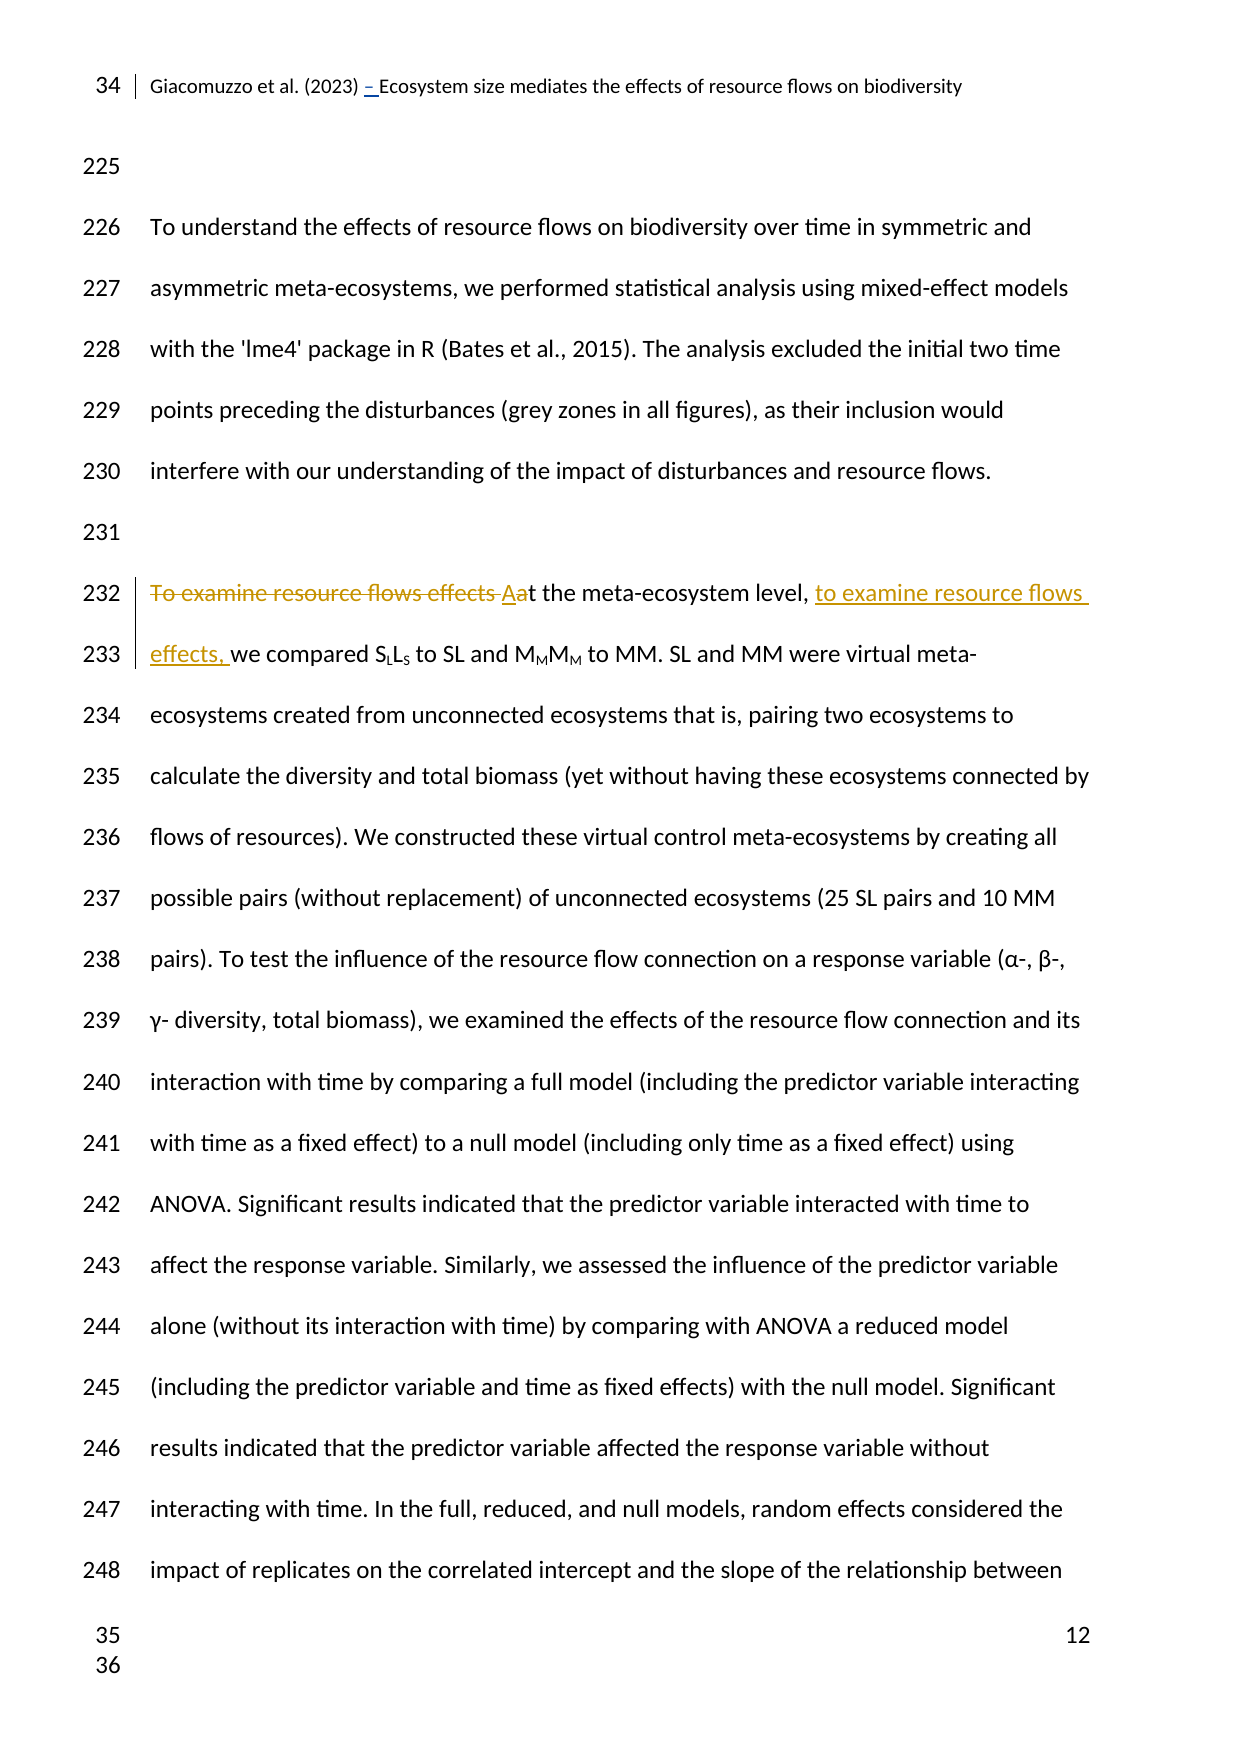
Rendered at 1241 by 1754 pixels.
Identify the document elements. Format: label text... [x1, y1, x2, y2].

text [150, 577, 1090, 1584]
text To understand the effects of resource flows on biodiversity over time in symmetric and asymmetric meta-ecosystems, we performed statistical analysis using mixed-effect models with the 'lme4' package in R . The analysis excluded the initial two time points preceding the disturbances (grey zones in all figures), as their inclusion would interfere with our understanding of the impact of disturbances and resource flows. [150, 211, 1090, 486]
